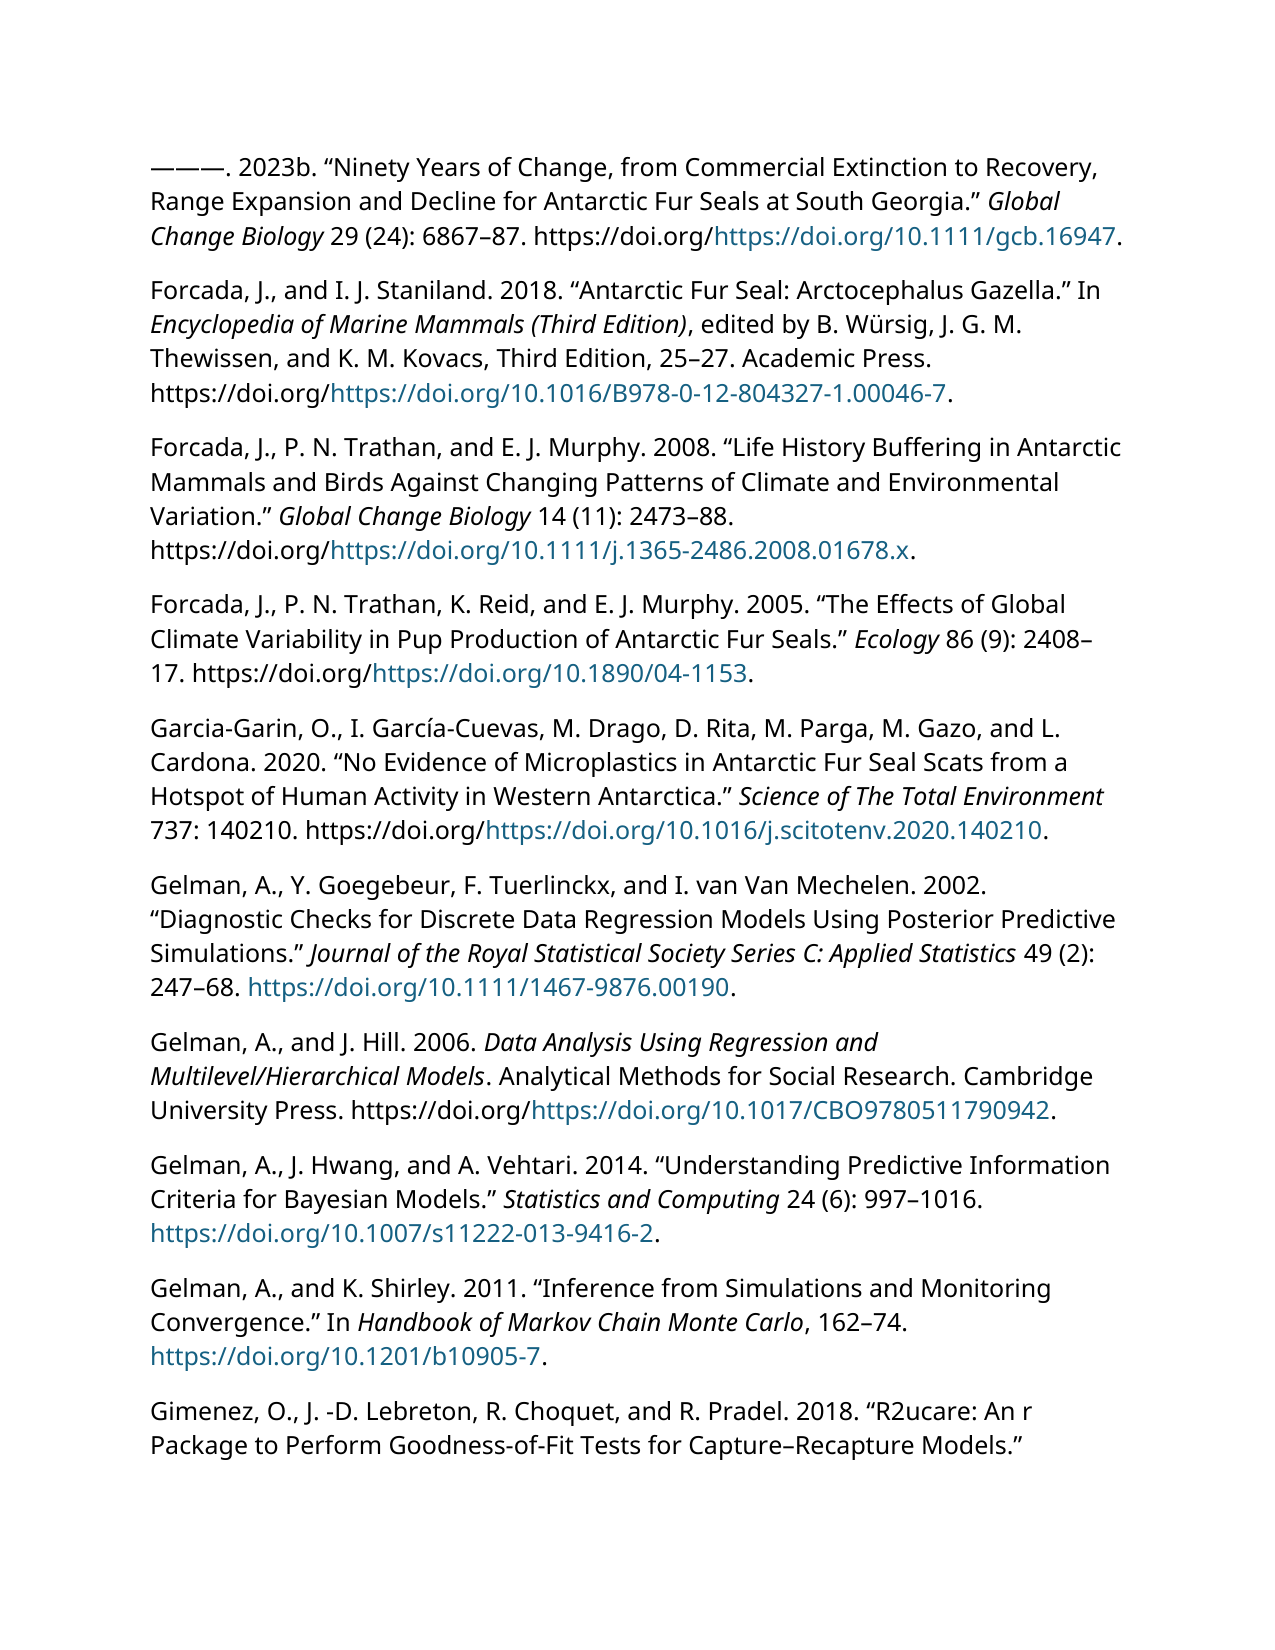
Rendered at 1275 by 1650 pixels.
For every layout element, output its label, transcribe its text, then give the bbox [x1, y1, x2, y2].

text Forcada, J., P. N. Trathan, K. Reid, and E. J. Murphy. 2005. “The Effects of Global Climate Variability in Pup Production of Antarctic Fur Seals.” Ecology 86 (9): 2408–17. https://doi.org/https://doi.org/10.1890/04-1153. [150, 587, 1125, 689]
text Gelman, A., J. Hwang, and A. Vehtari. 2014. “Understanding Predictive Information Criteria for Bayesian Models.” Statistics and Computing 24 (6): 997–1016. https://doi.org/10.1007/s11222-013-9416-2. [150, 1147, 1125, 1249]
text Forcada, J., and I. J. Staniland. 2018. “Antarctic Fur Seal: Arctocephalus Gazella.” In Encyclopedia of Marine Mammals (Third Edition), edited by B. Würsig, J. G. M. Thewissen, and K. M. Kovacs, Third Edition, 25–27. Academic Press. https://doi.org/https://doi.org/10.1016/B978-0-12-804327-1.00046-7. [150, 273, 1125, 409]
text Garcia-Garin, O., I. García-Cuevas, M. Drago, D. Rita, M. Parga, M. Gazo, and L. Cardona. 2020. “No Evidence of Microplastics in Antarctic Fur Seal Scats from a Hotspot of Human Activity in Western Antarctica.” Science of The Total Environment 737: 140210. https://doi.org/https://doi.org/10.1016/j.scitotenv.2020.140210. [150, 710, 1125, 846]
text ———. 2023b. “Ninety Years of Change, from Commercial Extinction to Recovery, Range Expansion and Decline for Antarctic Fur Seals at South Georgia.” Global Change Biology 29 (24): 6867–87. https://doi.org/https://doi.org/10.1111/gcb.16947. [150, 150, 1125, 252]
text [150, 1393, 1125, 1462]
text Gelman, A., Y. Goegebeur, F. Tuerlinckx, and I. van Van Mechelen. 2002. “Diagnostic Checks for Discrete Data Regression Models Using Posterior Predictive Simulations.” Journal of the Royal Statistical Society Series C: Applied Statistics 49 (2): 247–68. https://doi.org/10.1111/1467-9876.00190. [150, 867, 1125, 1003]
text Forcada, J., P. N. Trathan, and E. J. Murphy. 2008. “Life History Buffering in Antarctic Mammals and Birds Against Changing Patterns of Climate and Environmental Variation.” Global Change Biology 14 (11): 2473–88. https://doi.org/https://doi.org/10.1111/j.1365-2486.2008.01678.x. [150, 430, 1125, 566]
text Gelman, A., and K. Shirley. 2011. “Inference from Simulations and Monitoring Convergence.” In Handbook of Markov Chain Monte Carlo, 162–74. https://doi.org/10.1201/b10905-7. [150, 1270, 1125, 1373]
text Gelman, A., and J. Hill. 2006. Data Analysis Using Regression and Multilevel/Hierarchical Models. Analytical Methods for Social Research. Cambridge University Press. https://doi.org/https://doi.org/10.1017/CBO9780511790942. [150, 1024, 1125, 1127]
